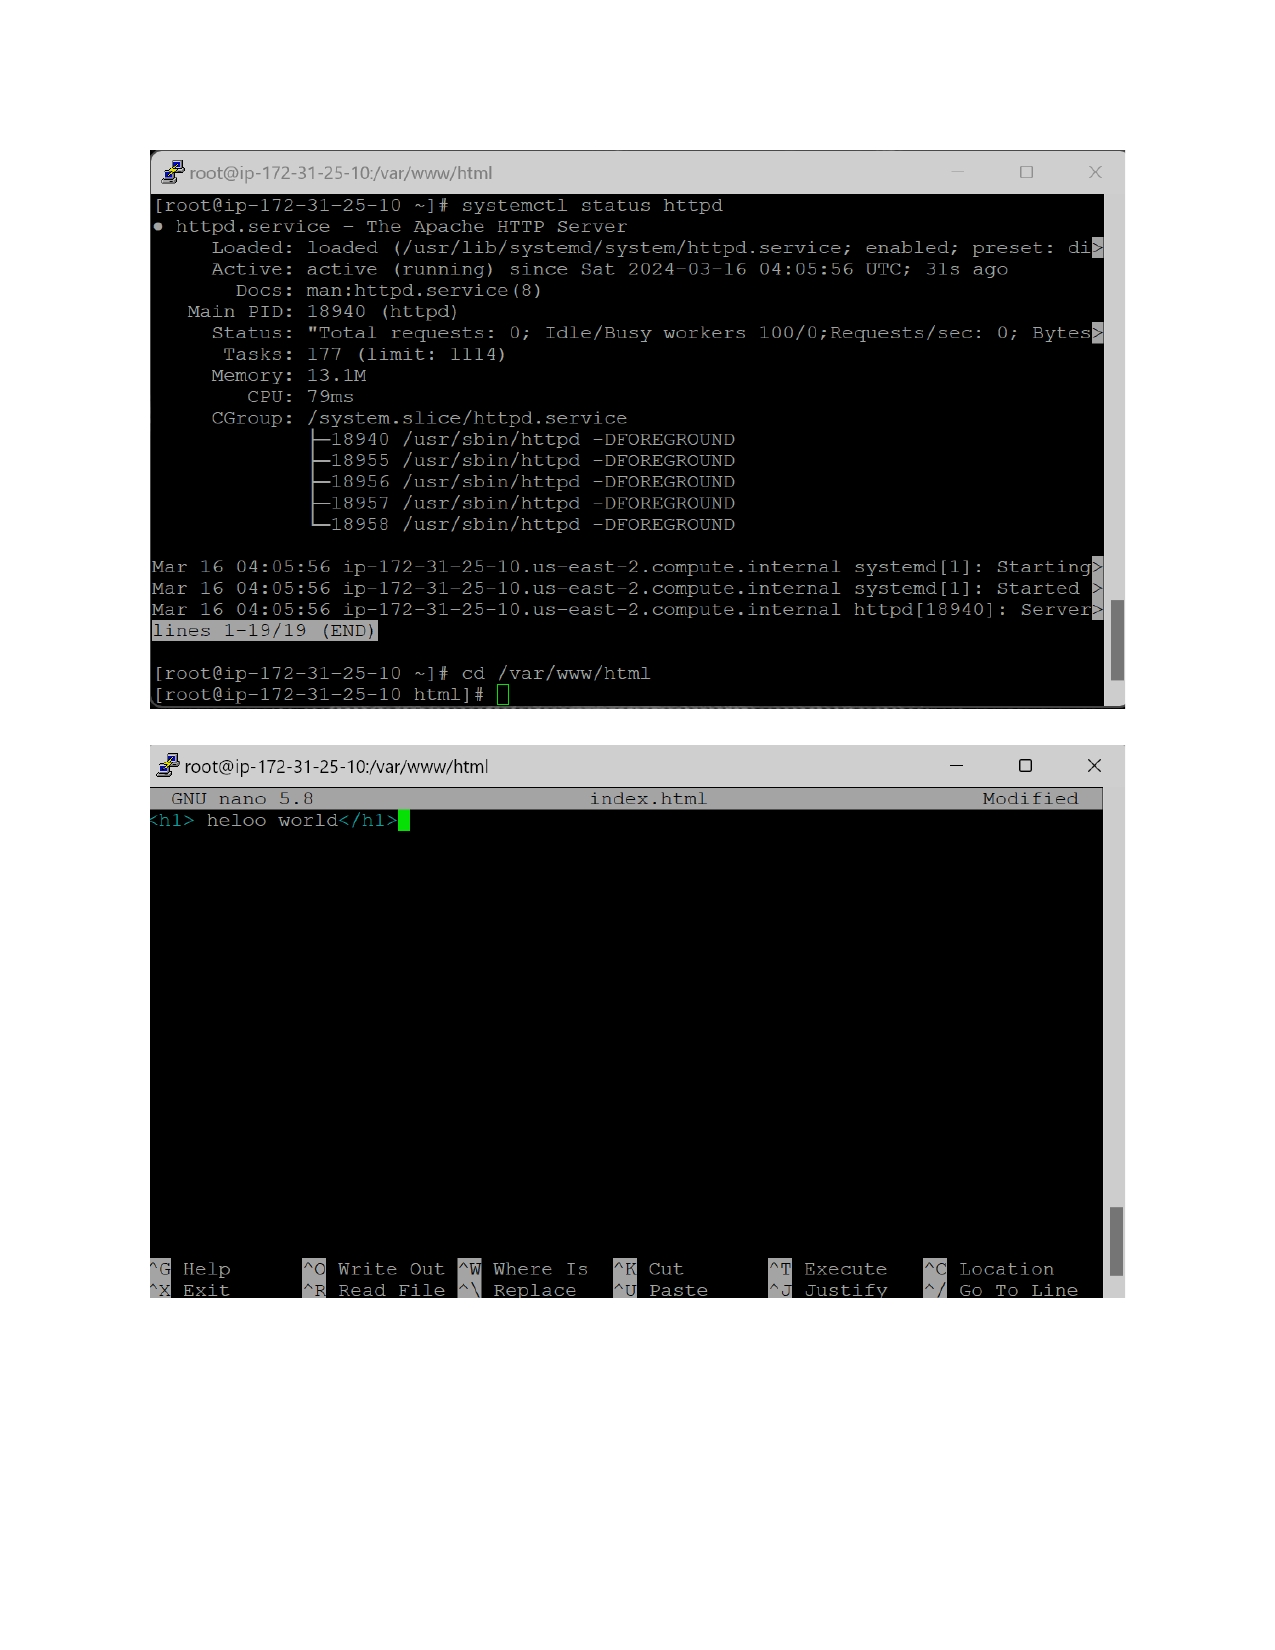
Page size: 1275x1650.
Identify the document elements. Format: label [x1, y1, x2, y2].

picture [150, 745, 1125, 1298]
picture [150, 150, 1125, 709]
